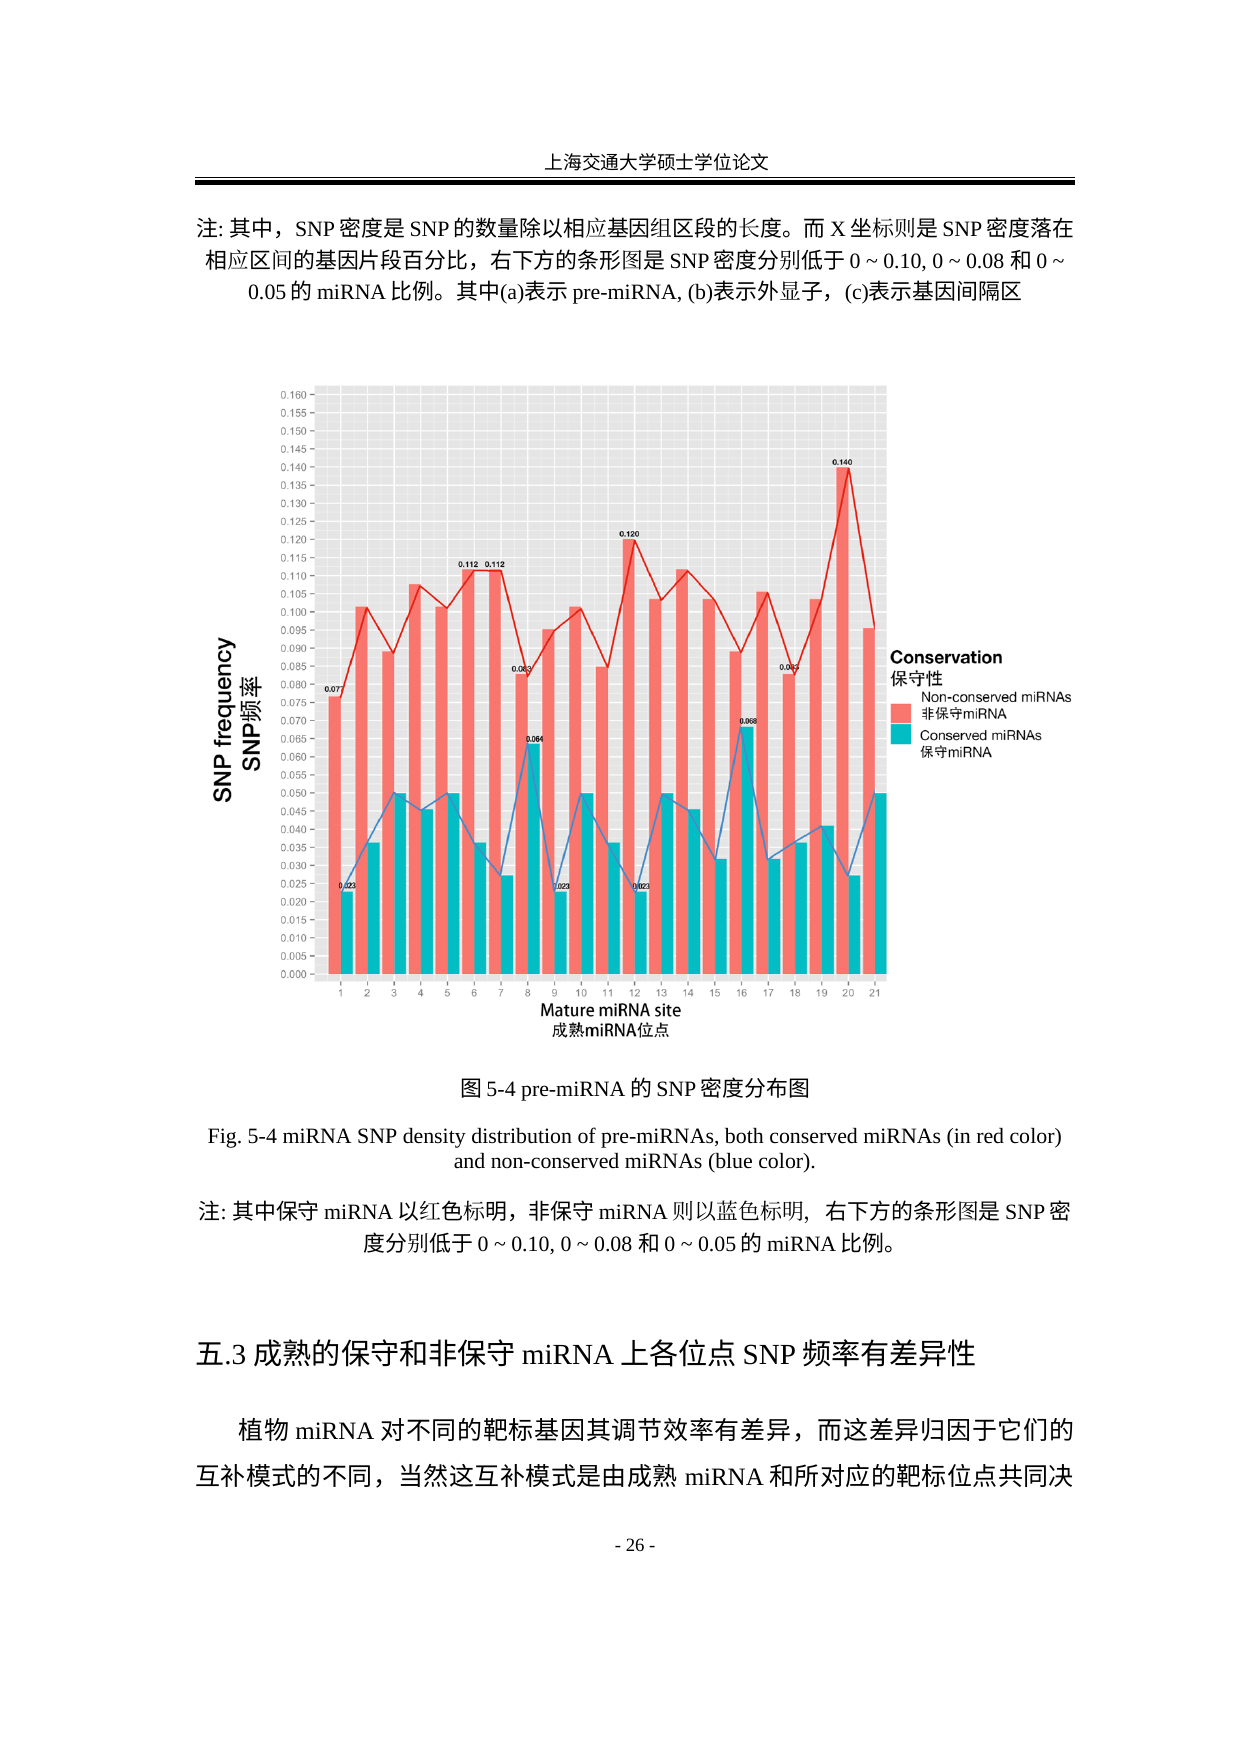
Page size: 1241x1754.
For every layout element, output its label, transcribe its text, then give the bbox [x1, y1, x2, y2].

text 图5-4 pre-miRNA的SNP密度分布图 [195, 1071, 1075, 1102]
text 注: 其中保守miRNA以红色标明，非保守miRNA则以蓝色标明，右下方的条形图是SNP密度分别低于0 ~ 0.10, 0 ~ 0.08 和0 ~ 0.05的miRNA比例。 [195, 1194, 1075, 1258]
subtitle 成熟的保守和非保守miRNA上各位点SNP频率有差异性 [195, 1331, 1075, 1373]
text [195, 1411, 1075, 1492]
text 注: 其中，SNP密度是SNP的数量除以相应基因组区段的长度。而X坐标则是SNP密度落在相应区间的基因片段百分比，右下方的条形图是SNP密度分别低于0 ~ 0.10, 0 ~ 0.08 和0 ~ 0.05的miRNA比例。其中(a)表示pre-miRNA, (b)表示外显子，(c)表示基因间隔区 [195, 211, 1075, 306]
text Fig. 5-4 miRNA SNP density distribution of pre-miRNAs, both conserved miRNAs (in red color) and non-conserved miRNAs (blue color). [195, 1123, 1075, 1173]
picture [195, 383, 1074, 1043]
